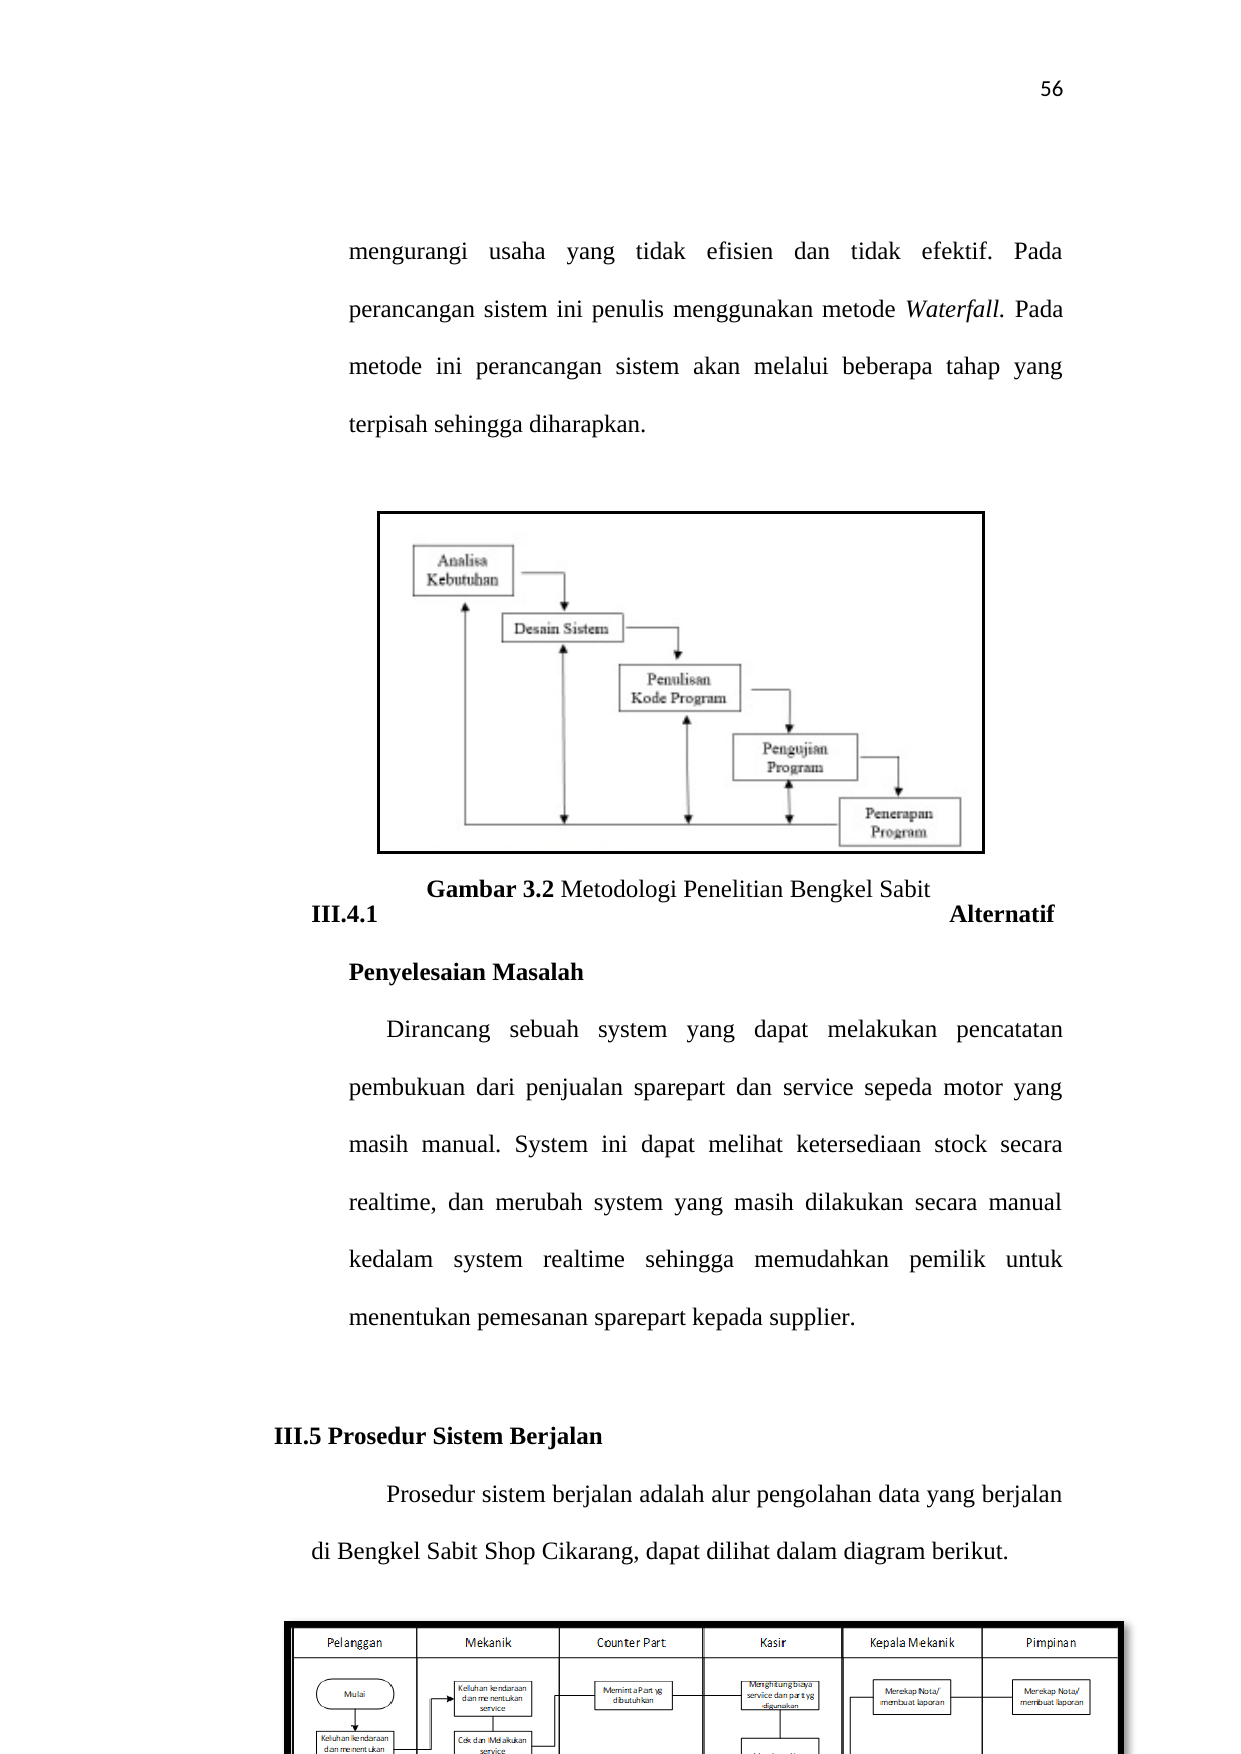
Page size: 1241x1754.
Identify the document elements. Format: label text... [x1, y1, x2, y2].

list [311, 236, 1063, 437]
subtitle Alternatif Penyelesaian Masalah [311, 899, 1063, 986]
picture [399, 533, 967, 851]
text Prosedur sistem berjalan adalah alur pengolahan data yang berjalan di Bengkel Sabit Shop Cikarang, dapat dilihat dalam diagram berikut. [311, 1479, 1063, 1565]
subtitle Prosedur Sistem Berjalan [273, 1421, 1063, 1450]
picture [291, 1627, 1118, 1754]
text Dirancang sebuah system yang dapat melakukan pencatatan pembukuan dari penjualan sparepart dan service sepeda motor yang masih manual. System ini dapat melihat ketersediaan stock secara realtime, dan merubah system yang masih dilakukan secara manual kedalam system realtime sehingga memudahkan pemilik untuk menentukan pemesanan sparepart kepada supplier. [348, 1014, 1063, 1331]
